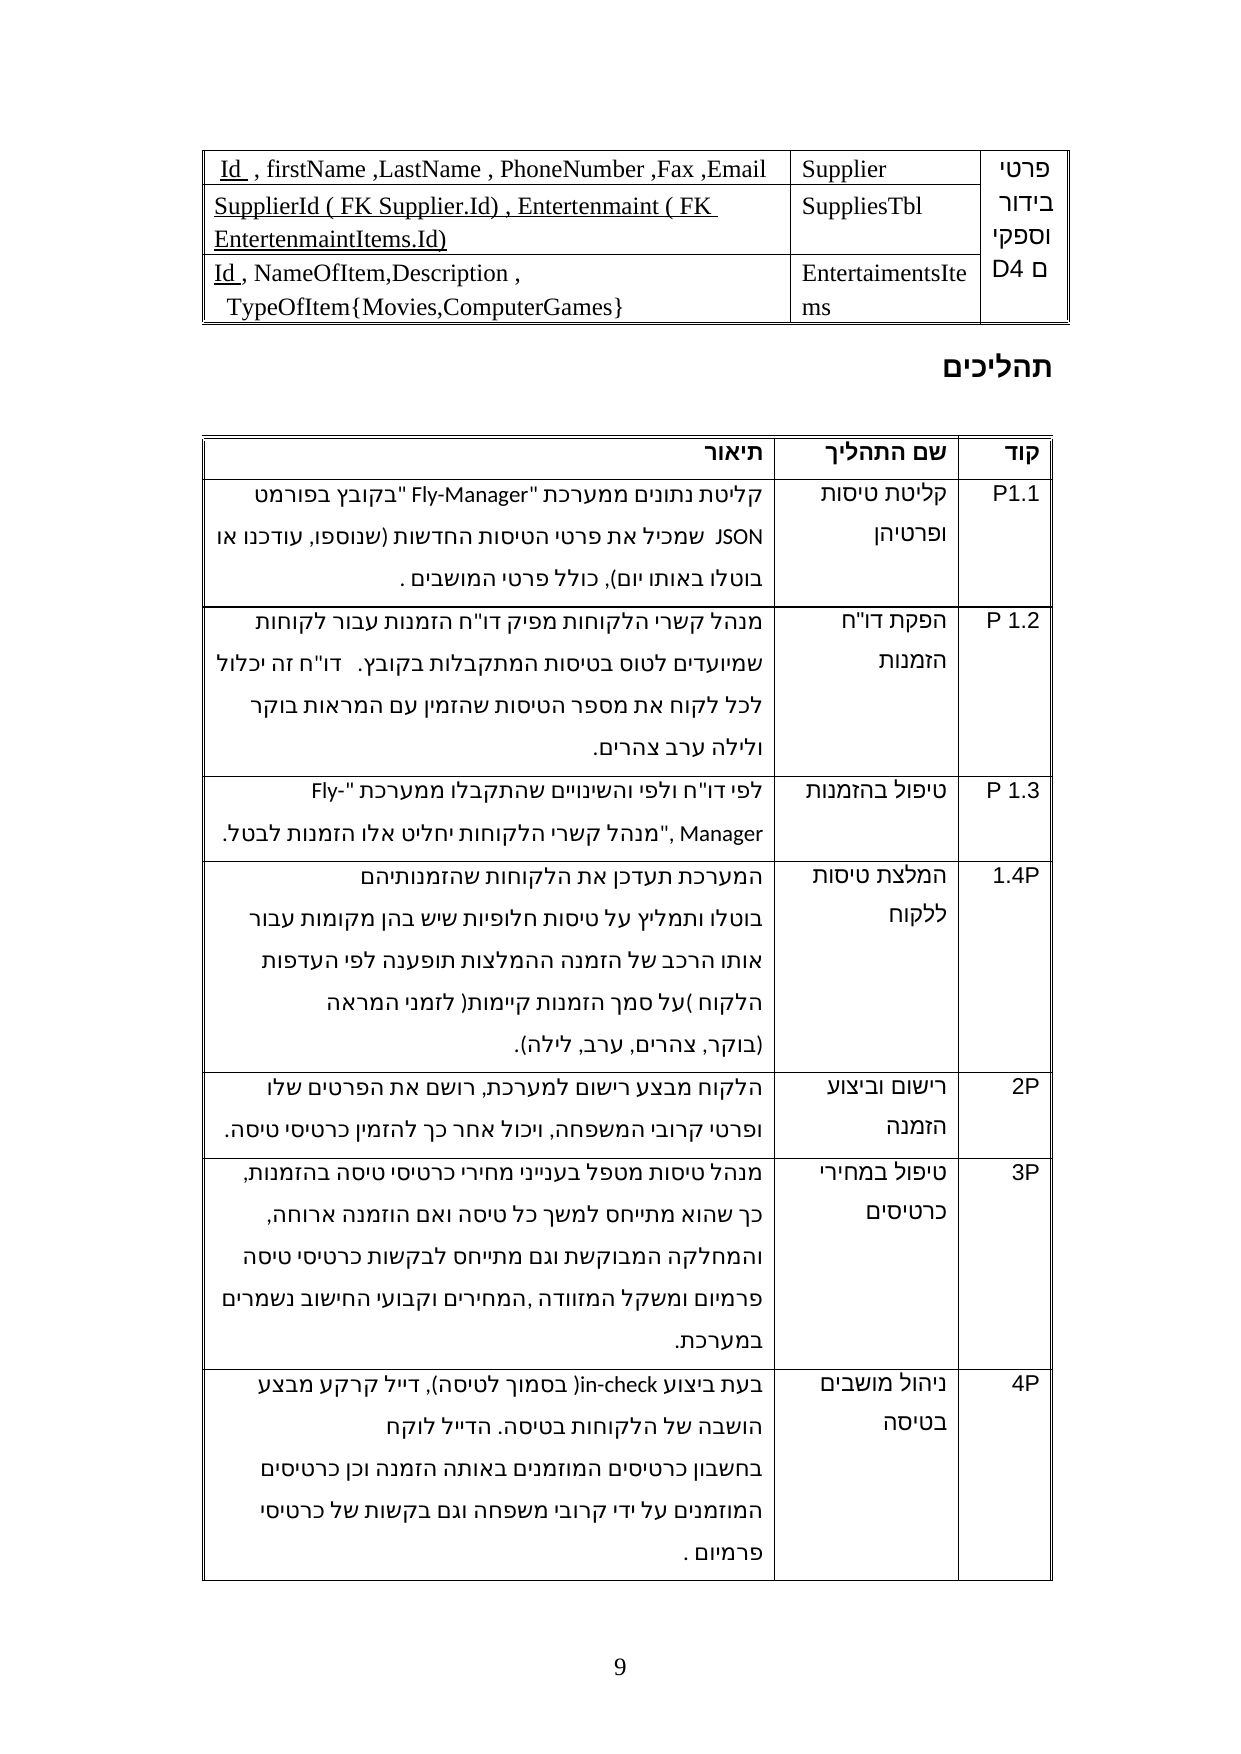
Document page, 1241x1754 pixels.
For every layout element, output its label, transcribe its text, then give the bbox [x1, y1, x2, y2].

table_cell 1.4P [959, 862, 1050, 1072]
table_cell הפקת דו"ח הזמנות [775, 608, 958, 776]
table_cell לפי דו"ח ולפי והשינויים שהתקבלו ממערכת "Fly-Manager ,"מנהל קשרי הלקוחות יחליט אלו הזמנות לבטל. [205, 777, 774, 861]
table_cell המערכת תעדכן את הלקוחות שהזמנותיהם בוטלו ותמליץ על טיסות חלופיות שיש בהן מקומות עבור אותו הרכב של הזמנה ההמלצות תופענה לפי העדפות הלקוח )על סמך הזמנות קיימות( לזמני המראה (בוקר, צהרים, ערב, לילה). [205, 862, 774, 1072]
table_cell EntertaimentsItems [791, 255, 980, 322]
table_cell Id , NameOfItem,Description , TypeOfItem{Movies,ComputerGames} [203, 255, 790, 322]
table_cell 1.2 P [959, 608, 1050, 776]
table_cell Supplier [791, 151, 980, 184]
table_cell מנהל טיסות מטפל בענייני מחירי כרטיסי טיסה בהזמנות, כך שהוא מתייחס למשך כל טיסה ואם הוזמנה ארוחה, והמחלקה המבוקשת וגם מתייחס לבקשות כרטיסי טיסה פרמיום ומשקל המזוודה ,המחירים וקבועי החישוב נשמרים במערכת. [205, 1159, 774, 1369]
table_cell Id , firstName ,LastName , PhoneNumber ,Fax ,Email [205, 151, 790, 184]
table_cell טיפול בהזמנות [775, 777, 958, 861]
table_header תיאור [203, 439, 774, 479]
subtitle תהליכים [187, 350, 1053, 383]
table_cell המלצת טיסות ללקוח [775, 862, 958, 1072]
table_cell הלקוח מבצע רישום למערכת, רושם את הפרטים שלו ופרטי קרובי המשפחה, ויכול אחר כך להזמין כרטיסי טיסה. [205, 1073, 774, 1157]
table_cell רישום וביצוע הזמנה [775, 1073, 958, 1157]
table_cell 3P [959, 1159, 1050, 1369]
table_cell P1.1 [959, 480, 1050, 606]
table_cell 1.3 P [959, 777, 1050, 861]
table_cell 2P [959, 1073, 1050, 1157]
table_cell SuppliesTbl [791, 185, 980, 254]
table_cell פרטי בידור וספקים D4 [981, 151, 1068, 322]
table_header קוד [959, 439, 1051, 479]
table_cell טיפול במחירי כרטיסים [775, 1159, 958, 1369]
table_cell בעת ביצוע in-check( בסמוך לטיסה), דייל קרקע מבצע הושבה של הלקוחות בטיסה. הדייל לוקח בחשבון כרטיסים המוזמנים באותה הזמנה וכן כרטיסים המוזמנים על ידי קרובי משפחה וגם בקשות של כרטיסי פרמיום . [205, 1370, 774, 1580]
table_cell 4P [959, 1370, 1050, 1580]
table_cell קליטת טיסות ופרטיהן [775, 480, 958, 606]
table_header שם התהליך [775, 439, 958, 479]
table_cell ניהול מושבים בטיסה [775, 1370, 958, 1580]
table_cell SupplierId ( FK Supplier.Id) , Entertenmaint ( FK EntertenmaintItems.Id) [205, 185, 790, 254]
table_cell קליטת נתונים ממערכת "Fly-Manager "בקובץ בפורמט JSON שמכיל את פרטי הטיסות החדשות (שנוספו, עודכנו או בוטלו באותו יום), כולל פרטי המושבים . [205, 480, 774, 606]
table_cell מנהל קשרי הלקוחות מפיק דו"ח הזמנות עבור לקוחות שמיועדים לטוס בטיסות המתקבלות בקובץ. דו"ח זה יכלול לכל לקוח את מספר הטיסות שהזמין עם המראות בוקר ולילה ערב צהרים. [205, 608, 774, 776]
